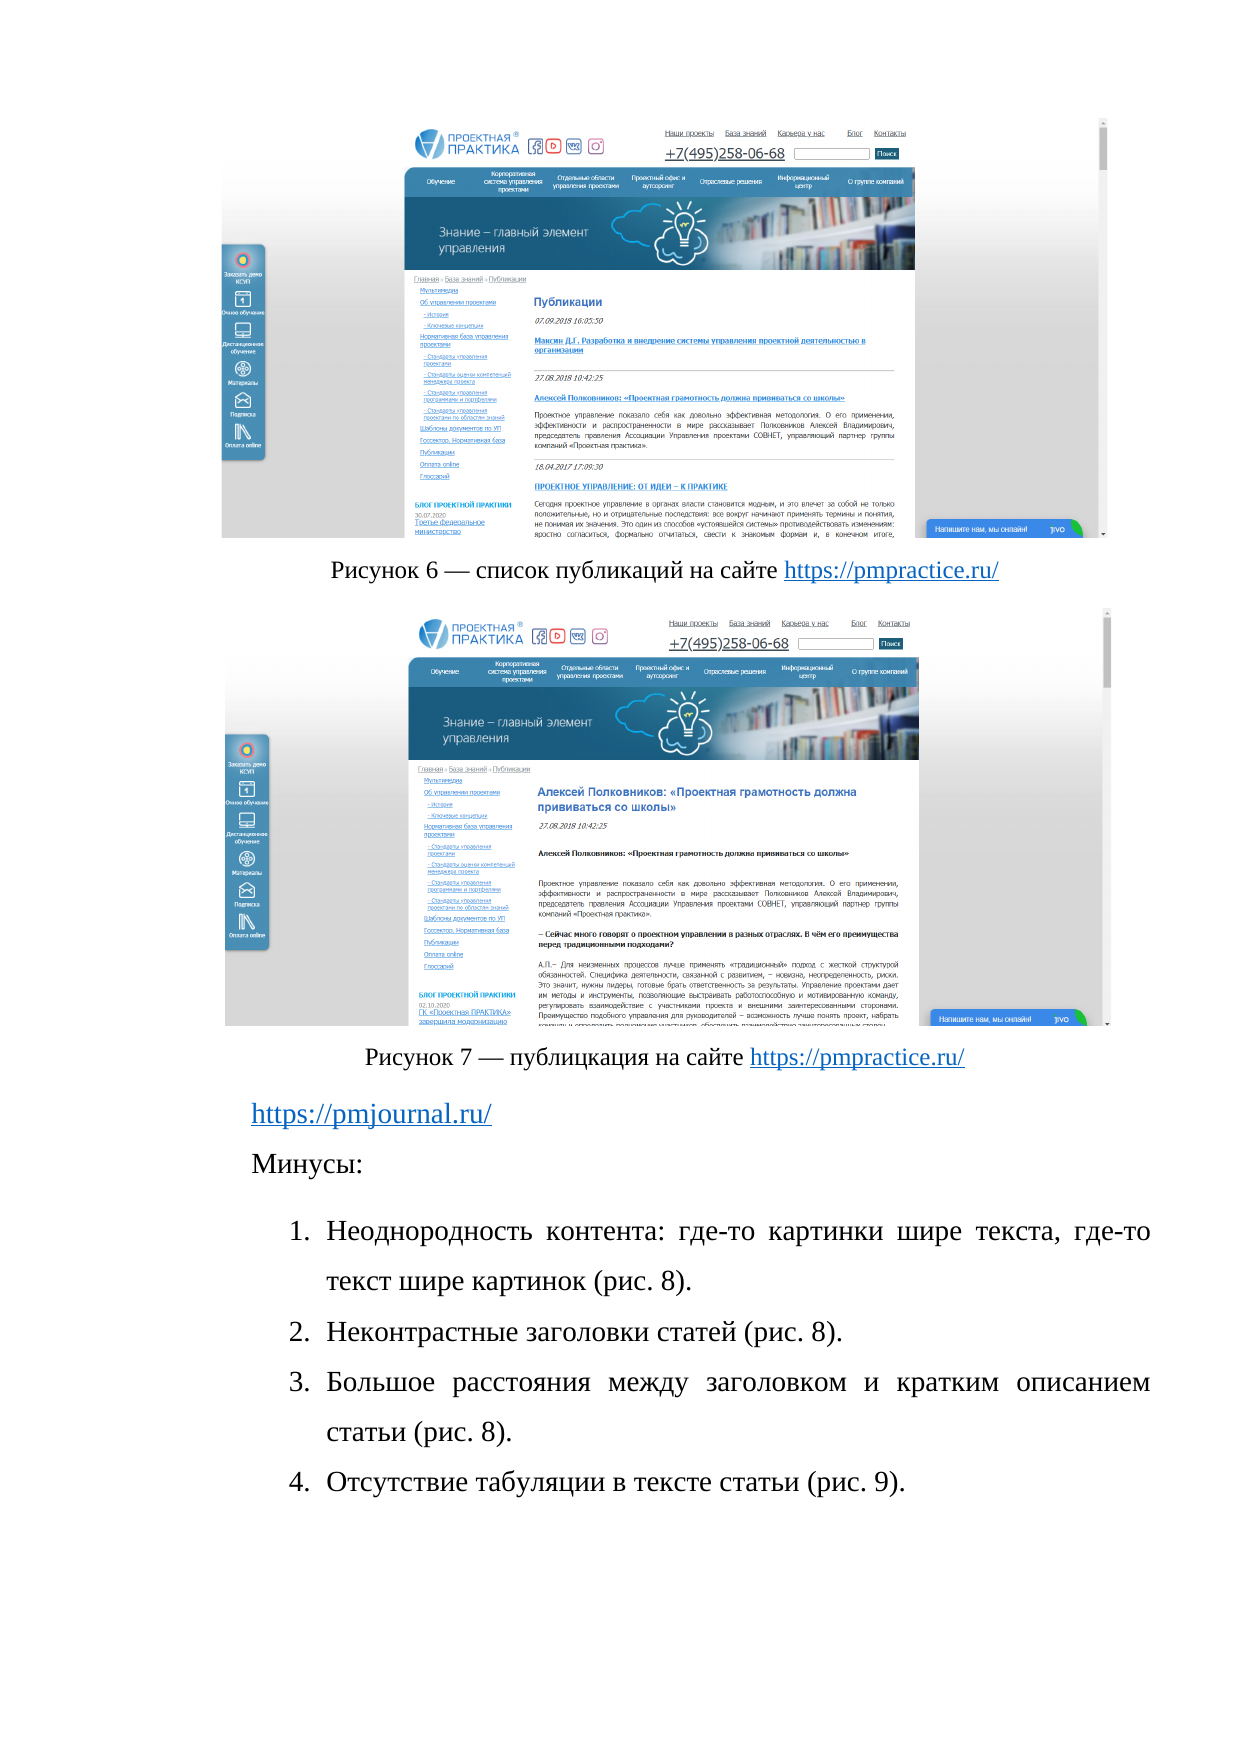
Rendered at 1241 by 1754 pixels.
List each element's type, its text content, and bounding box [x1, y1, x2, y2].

text Рисунок 7 — публицкация на сайте https://pmpractice.ru/ [177, 1042, 1152, 1071]
text Минусы: [177, 1146, 1152, 1179]
list Большое расстояния между заголовком и кратким описанием статьи (рис. 8). [288, 1364, 1152, 1448]
text https://pmjournal.ru/ [177, 1096, 1152, 1129]
list Неоднородность контента: где-то картинки шире текста, где-то текст шире картинок (рис. 8). [288, 1213, 1152, 1297]
text Рисунок 6 — список публикаций на сайте https://pmpractice.ru/ [177, 555, 1152, 583]
list Неконтрастные заголовки статей (рис. 8). [288, 1314, 1152, 1347]
picture [225, 608, 1112, 1026]
list Отсутствие табуляции в тексте статьи (рис. 9). [288, 1464, 1152, 1498]
picture [221, 118, 1108, 538]
